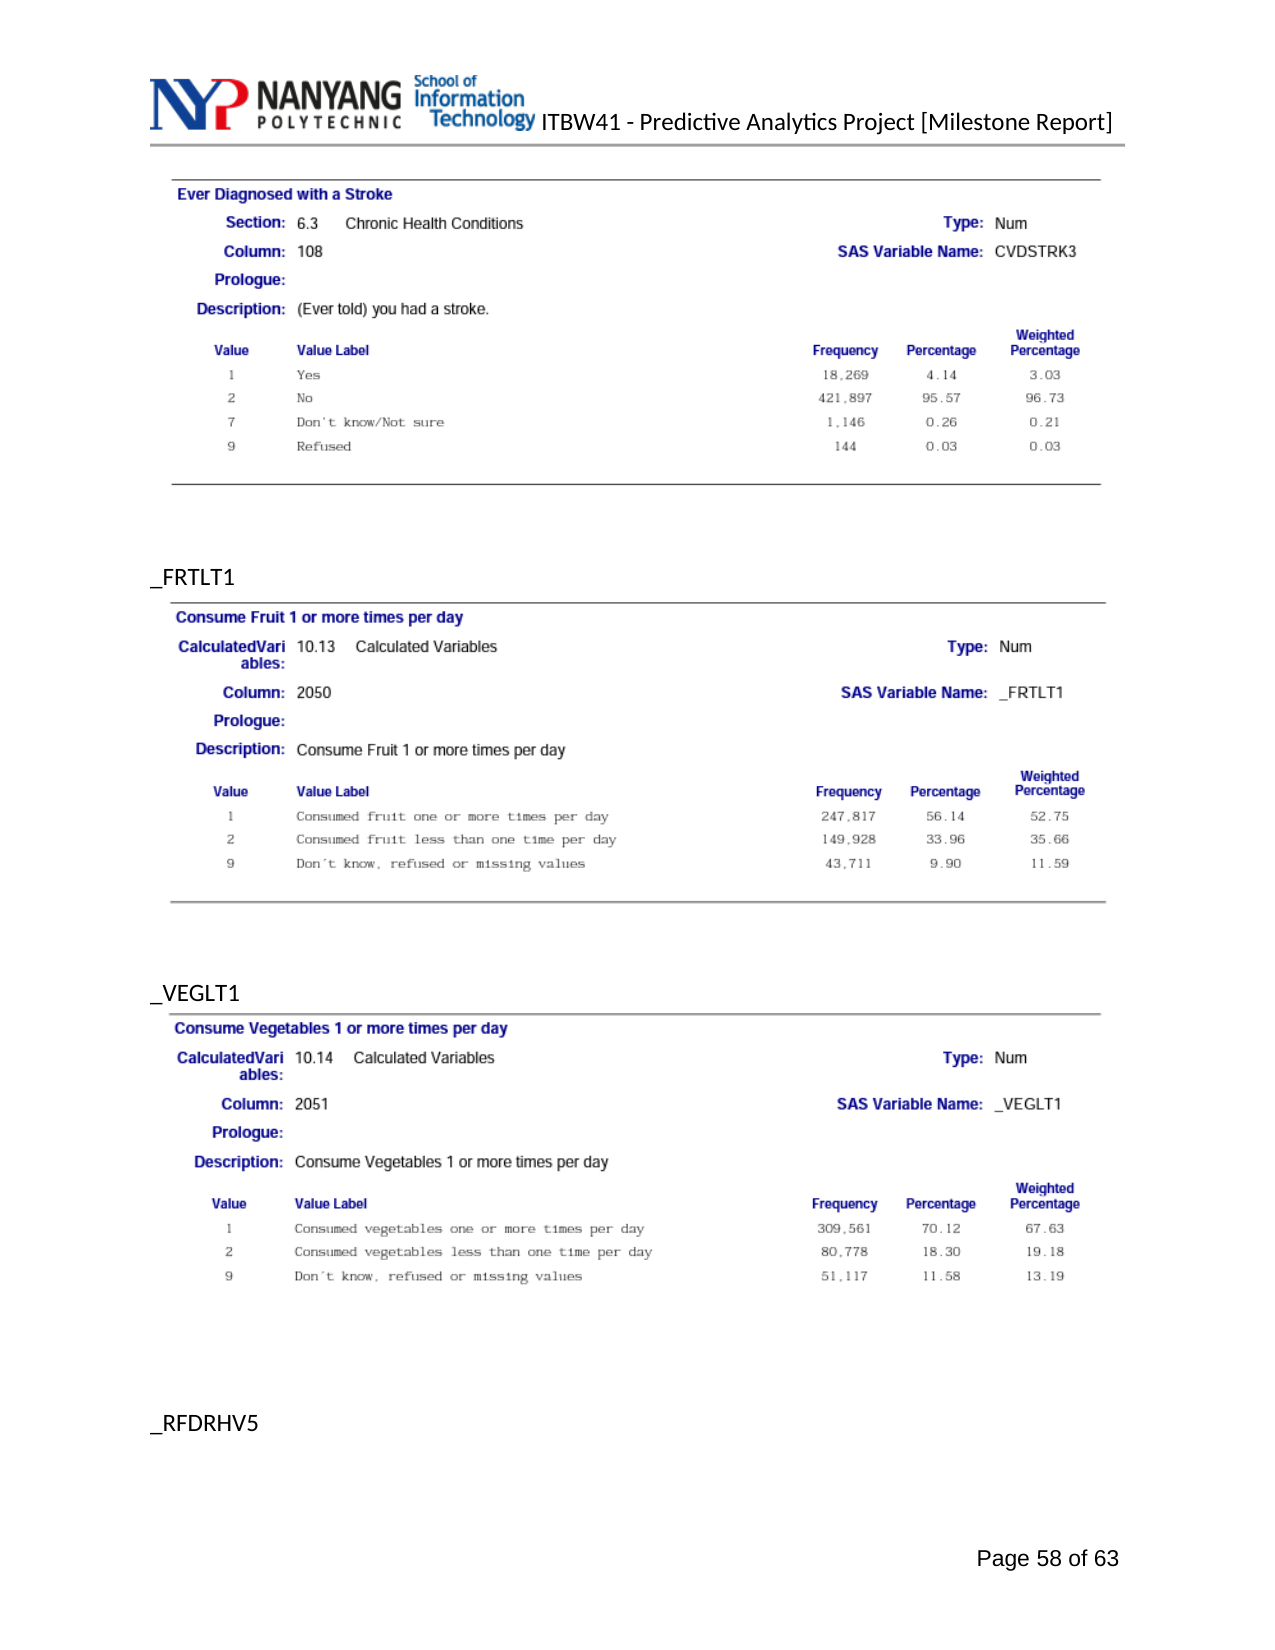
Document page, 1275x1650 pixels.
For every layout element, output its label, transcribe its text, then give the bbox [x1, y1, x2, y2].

picture [167, 596, 1108, 905]
picture [167, 1012, 1108, 1305]
text _RFDRHV5 [150, 1407, 1125, 1438]
picture [150, 75, 536, 131]
text _VEGLT1 [150, 977, 1125, 1008]
text _FRTLT1 [150, 561, 1125, 592]
picture [167, 173, 1108, 489]
